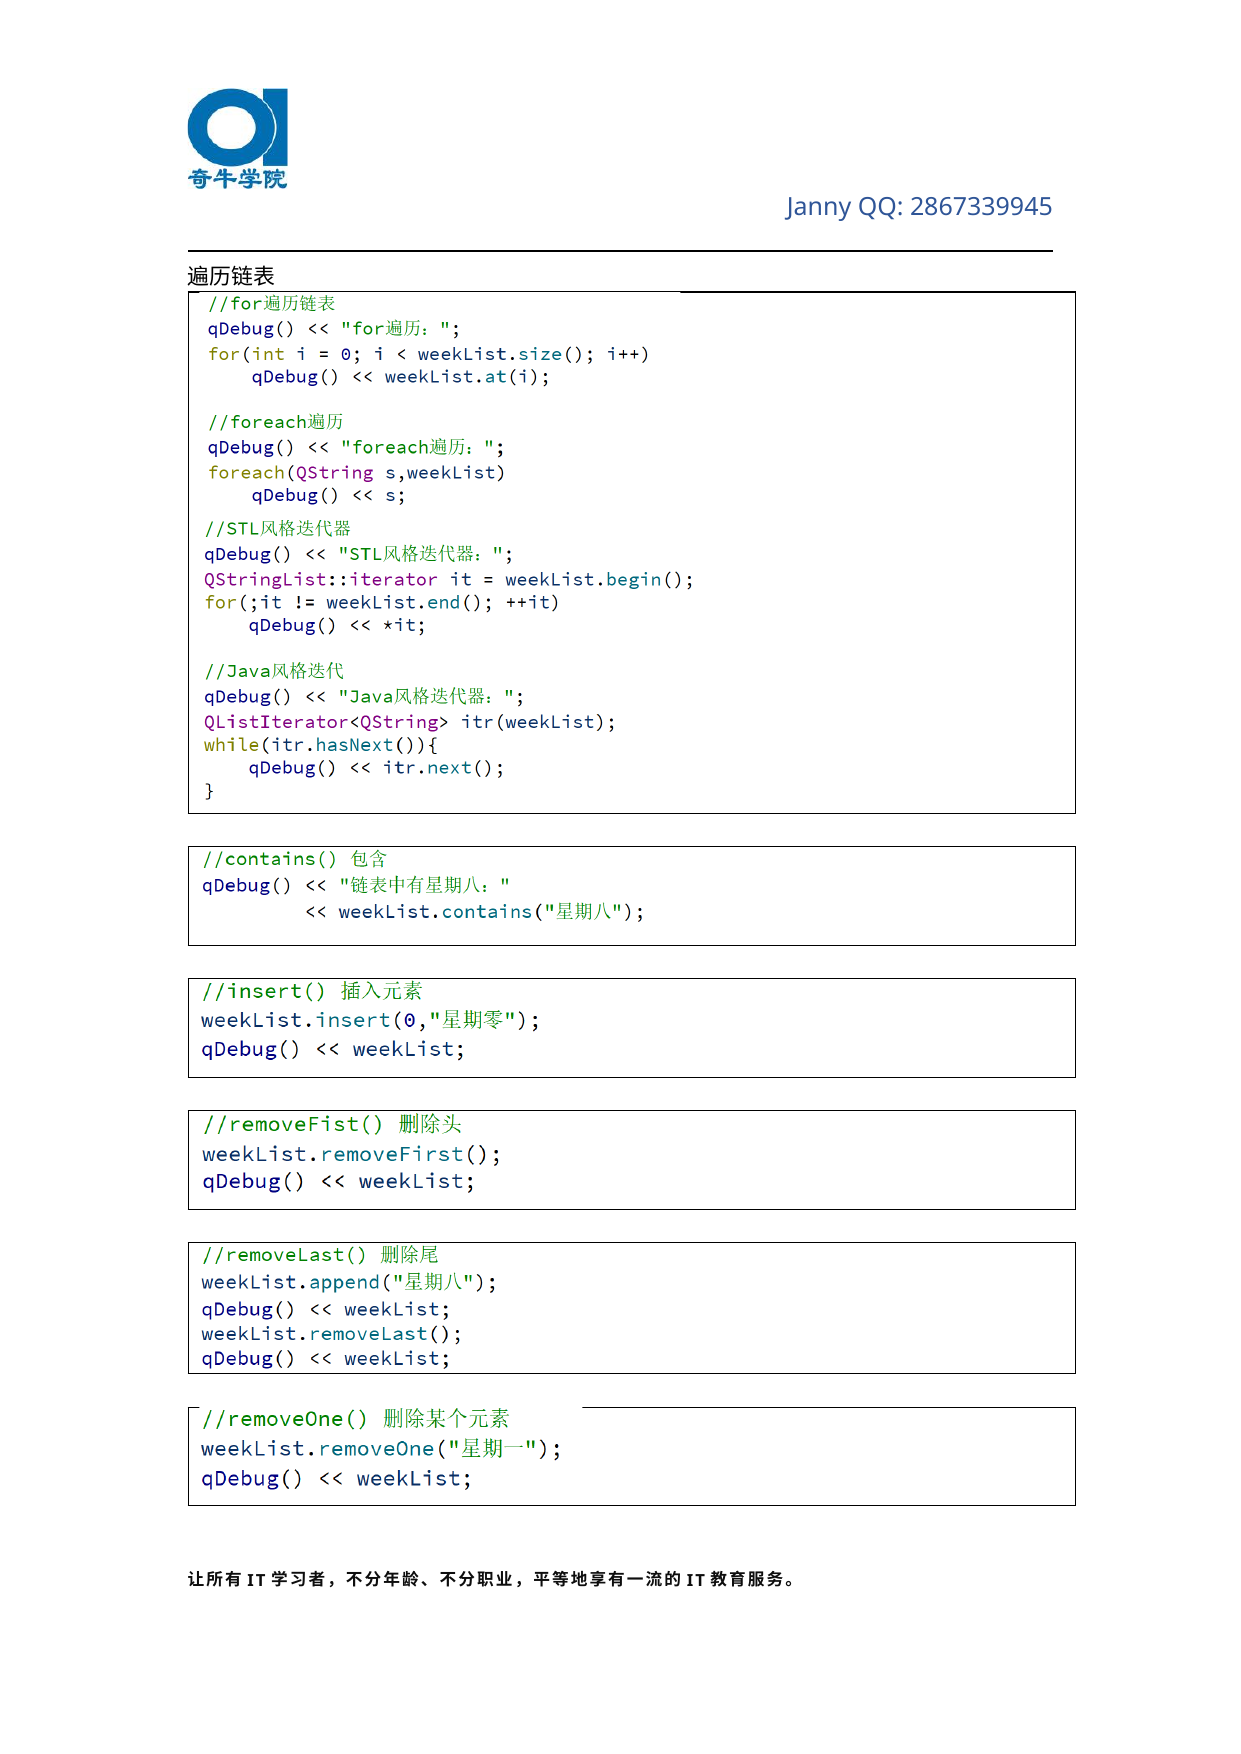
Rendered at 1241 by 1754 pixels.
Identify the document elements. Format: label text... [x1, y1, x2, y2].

picture [199, 979, 589, 1063]
table_header [189, 847, 1075, 944]
picture [199, 292, 681, 506]
picture [199, 1243, 531, 1371]
picture [199, 847, 664, 927]
list 遍历链表 [187, 259, 1053, 291]
table_header [189, 293, 1075, 812]
picture [187, 88, 288, 189]
picture [199, 1111, 559, 1194]
table_header [189, 1111, 1075, 1209]
table_header [189, 1408, 1075, 1505]
table_header [189, 1243, 1075, 1373]
picture [199, 1407, 583, 1491]
picture [199, 520, 697, 803]
table_header [189, 979, 1075, 1077]
